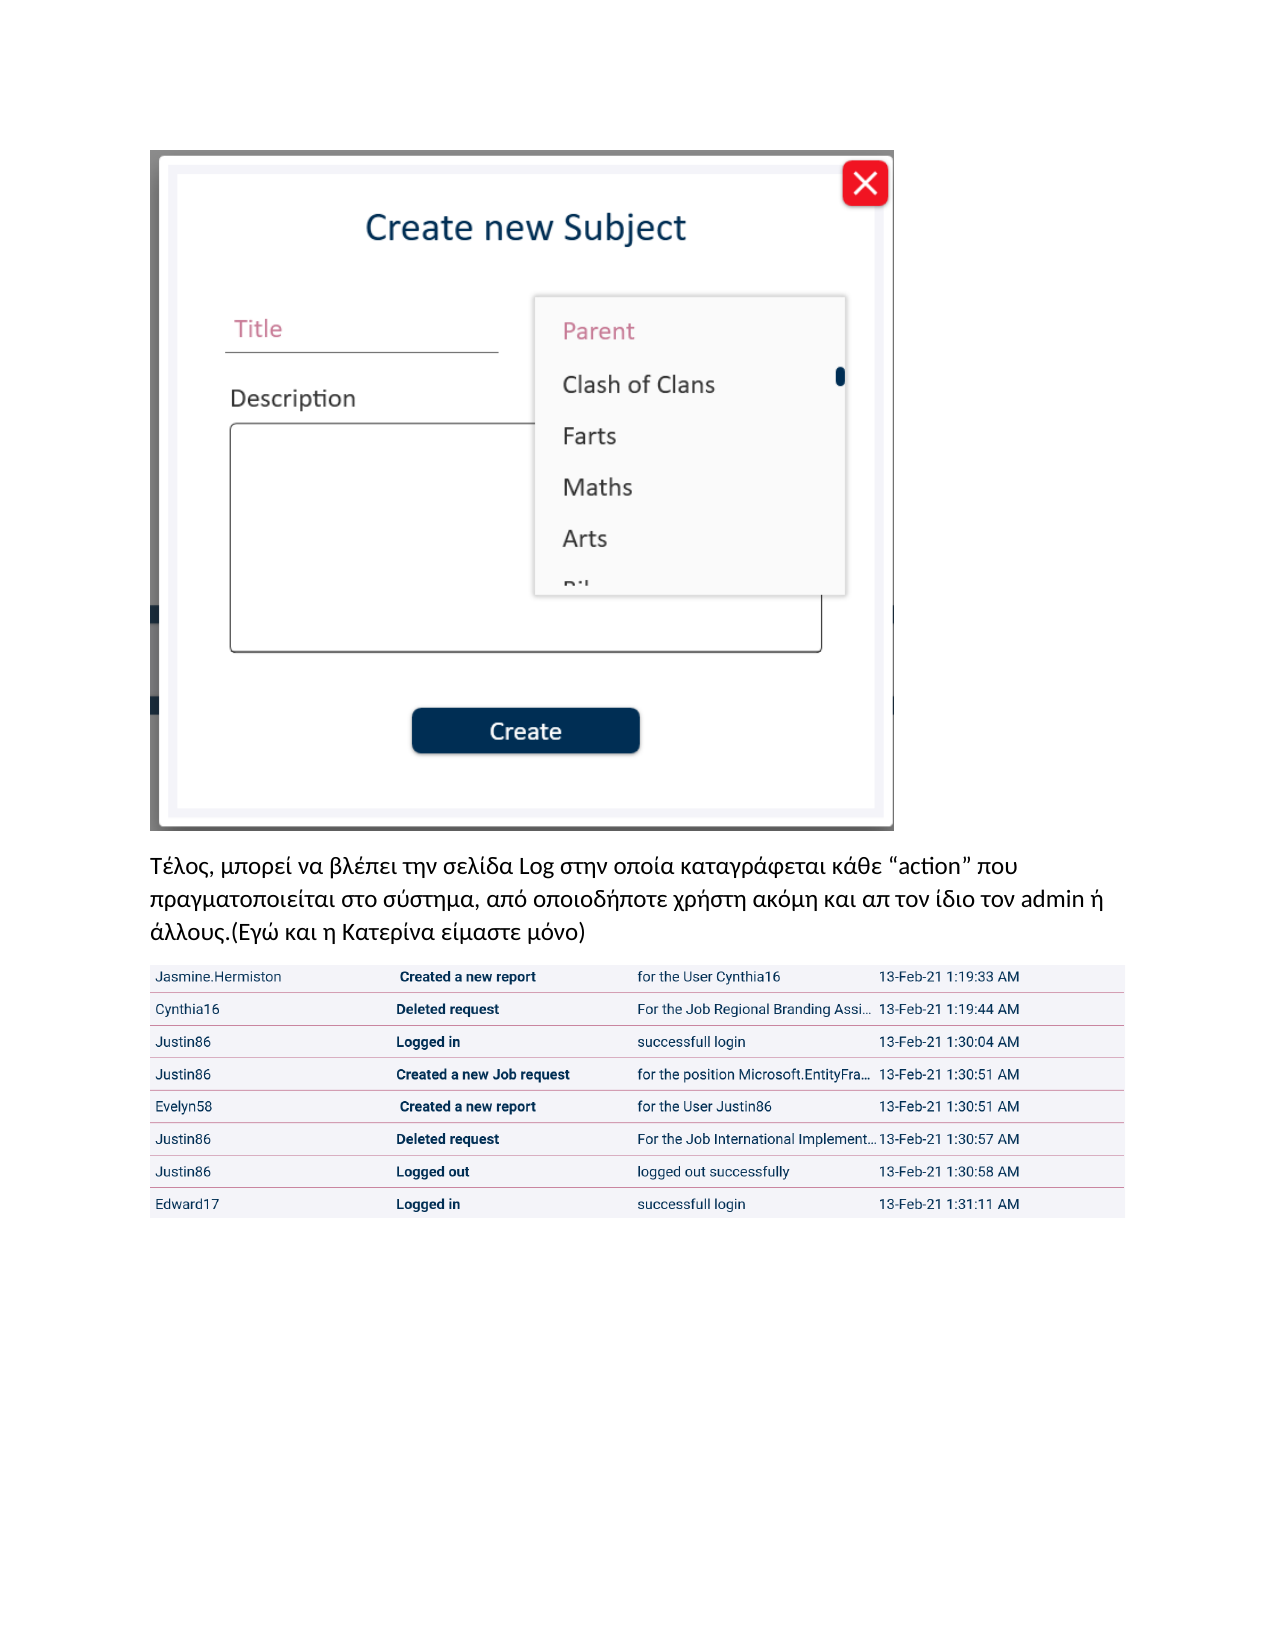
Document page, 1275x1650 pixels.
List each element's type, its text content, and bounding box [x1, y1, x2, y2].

picture [150, 150, 894, 831]
picture [150, 965, 1125, 1218]
text Τέλος, μπορεί να βλέπει την σελίδα Log στην οποία καταγράφεται κάθε “action” που πραγματοποιείται στο σύστημα, από οποιοδήποτε χρήστη ακόμη και απ τον ίδιο τον admin ή άλλους.(Εγώ και η Κατερίνα είμαστε μόνο) [150, 850, 1125, 946]
